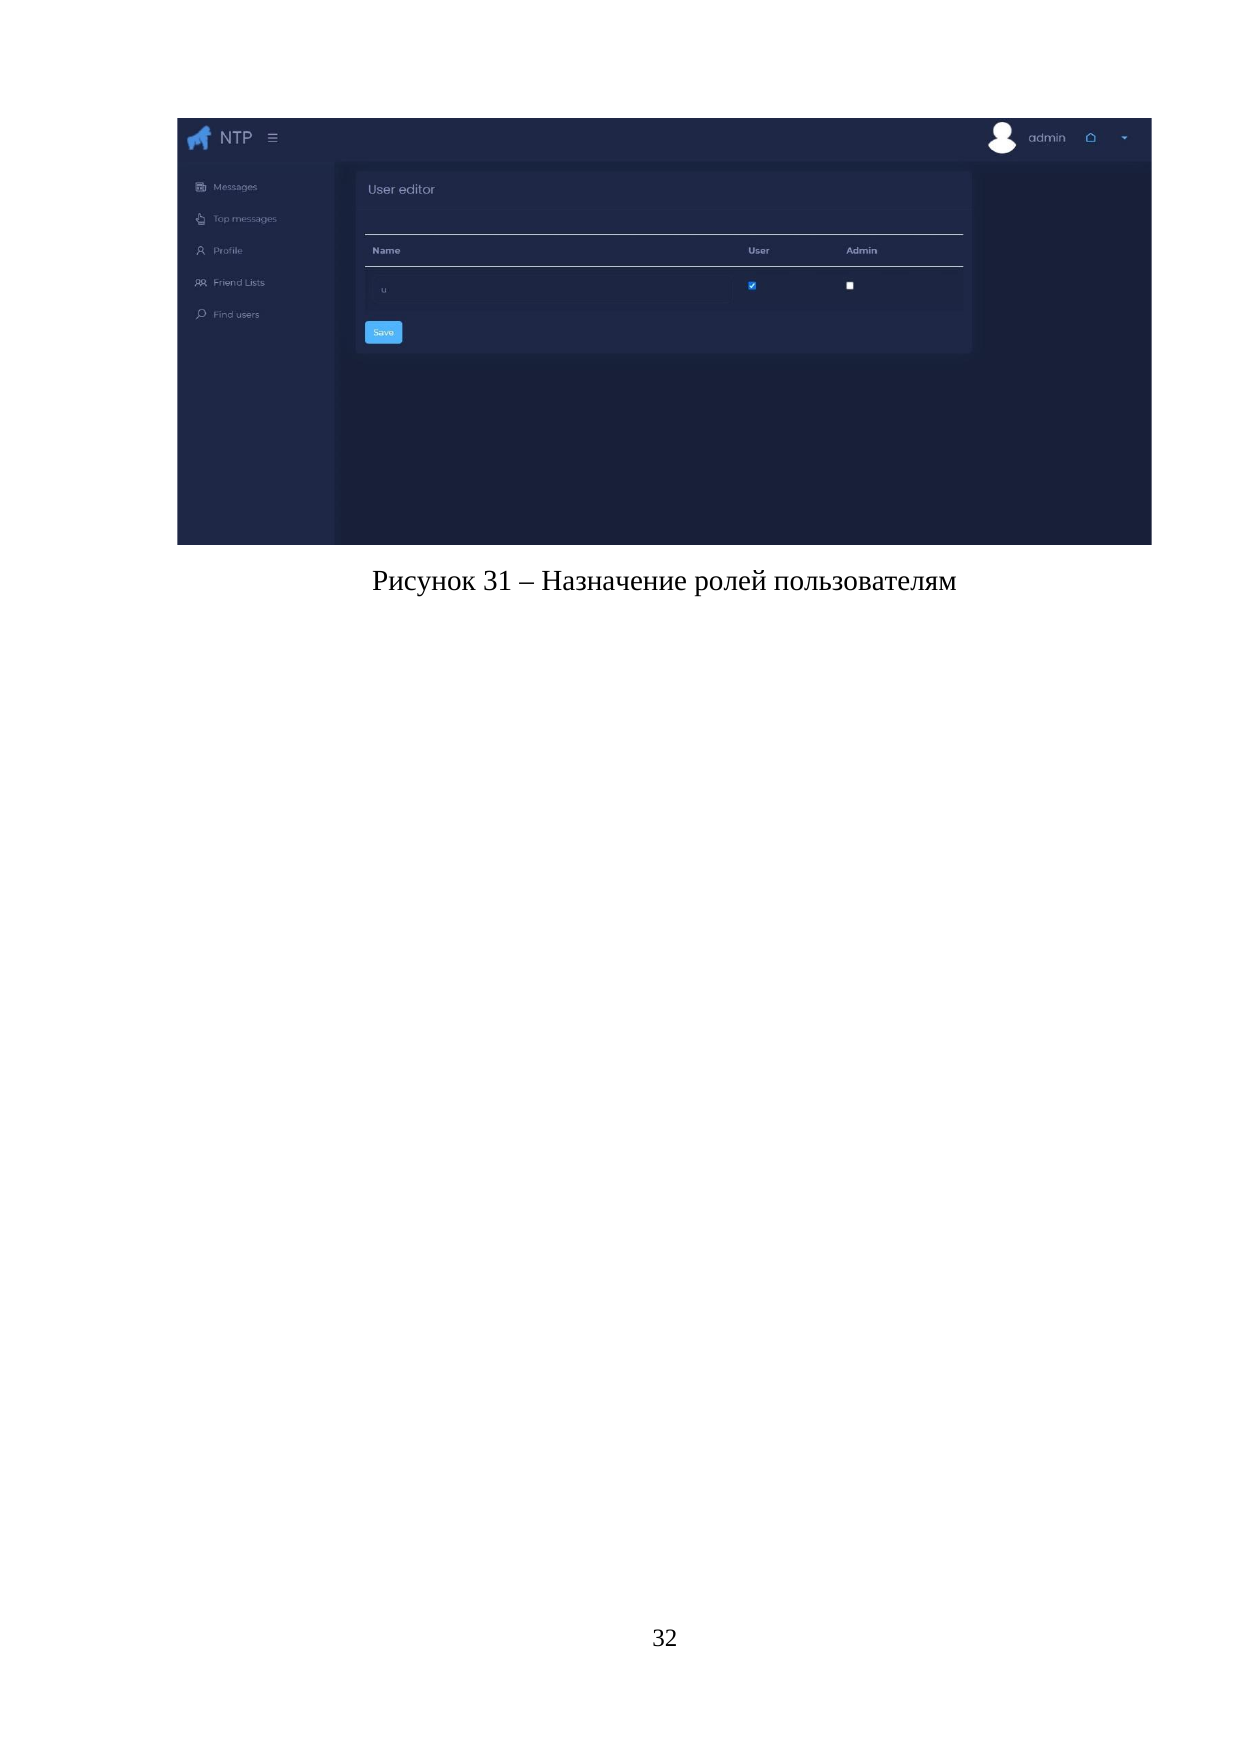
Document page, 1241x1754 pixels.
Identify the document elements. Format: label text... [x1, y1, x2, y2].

text Рисунок 31 – Назначение ролей пользователям [177, 563, 1152, 597]
picture [177, 118, 1152, 545]
